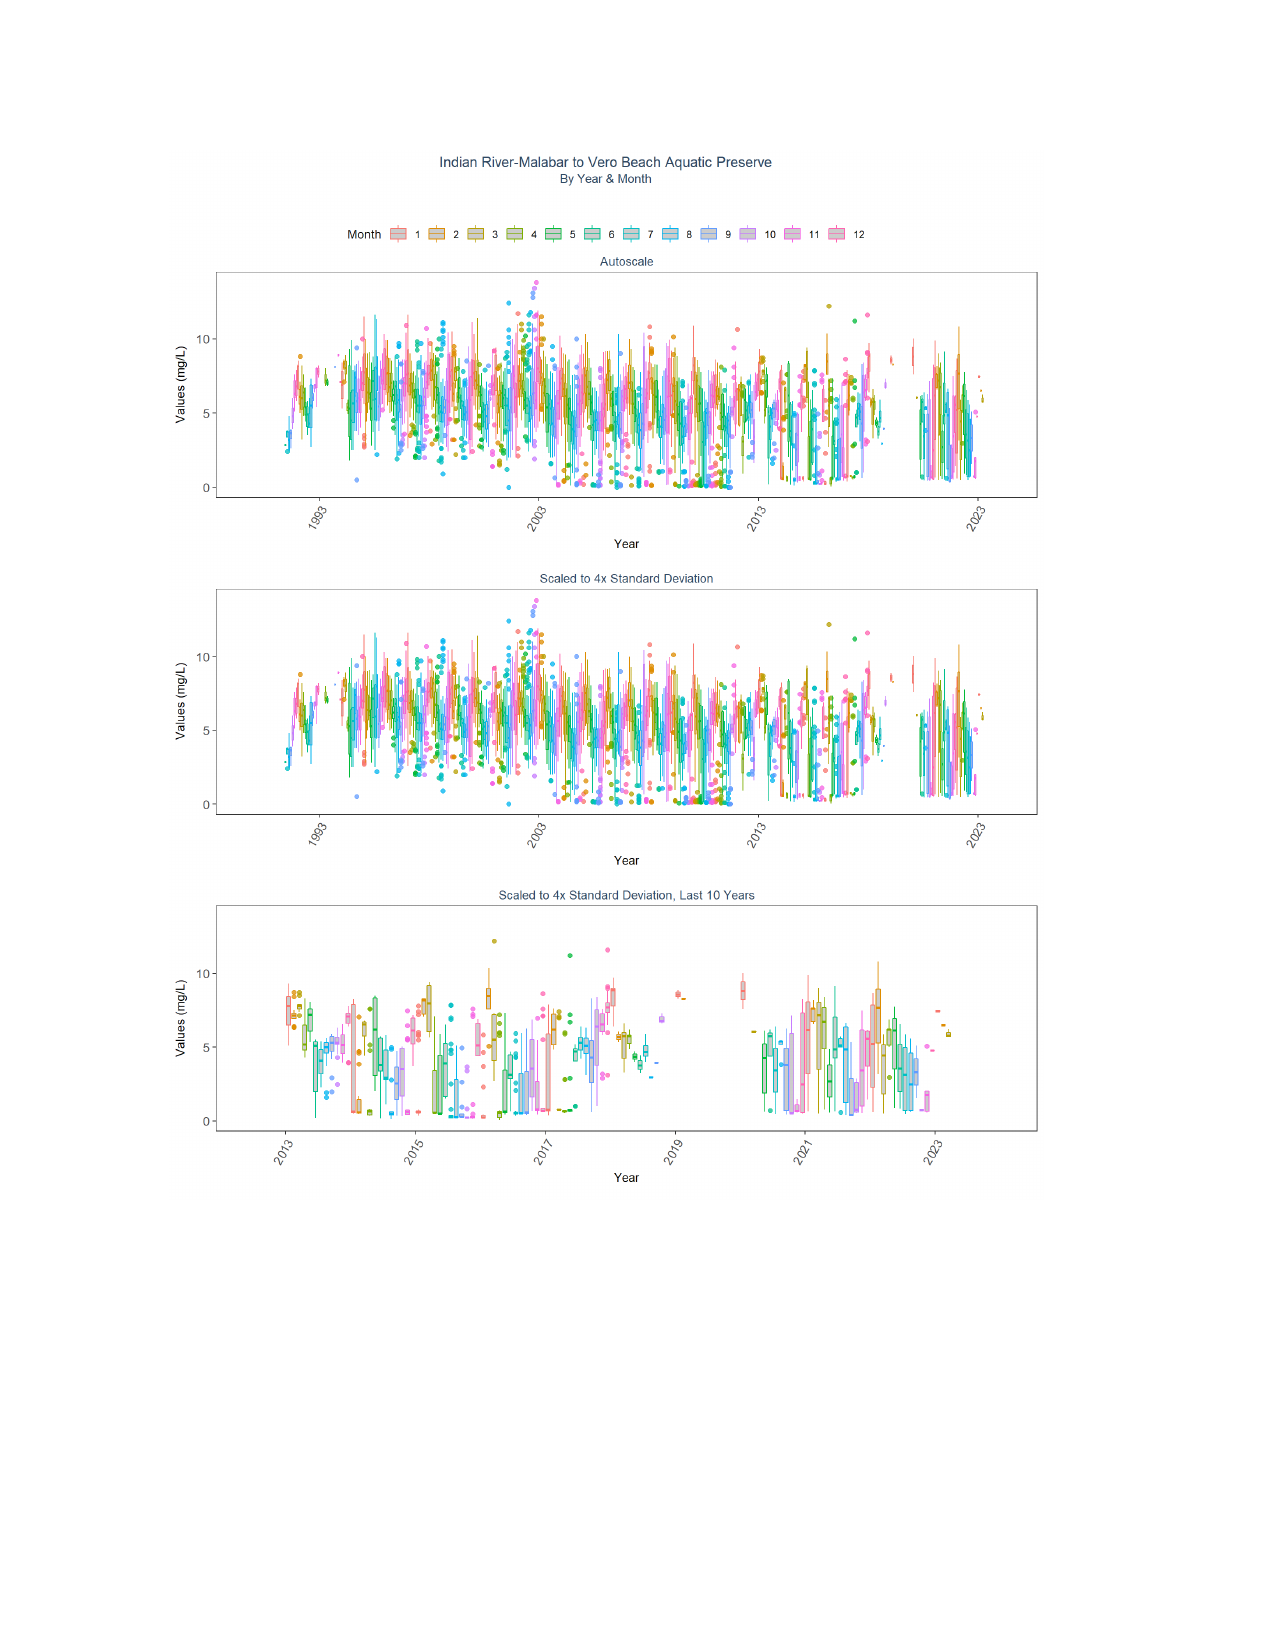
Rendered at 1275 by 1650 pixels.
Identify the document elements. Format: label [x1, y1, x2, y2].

picture [168, 150, 1044, 1200]
